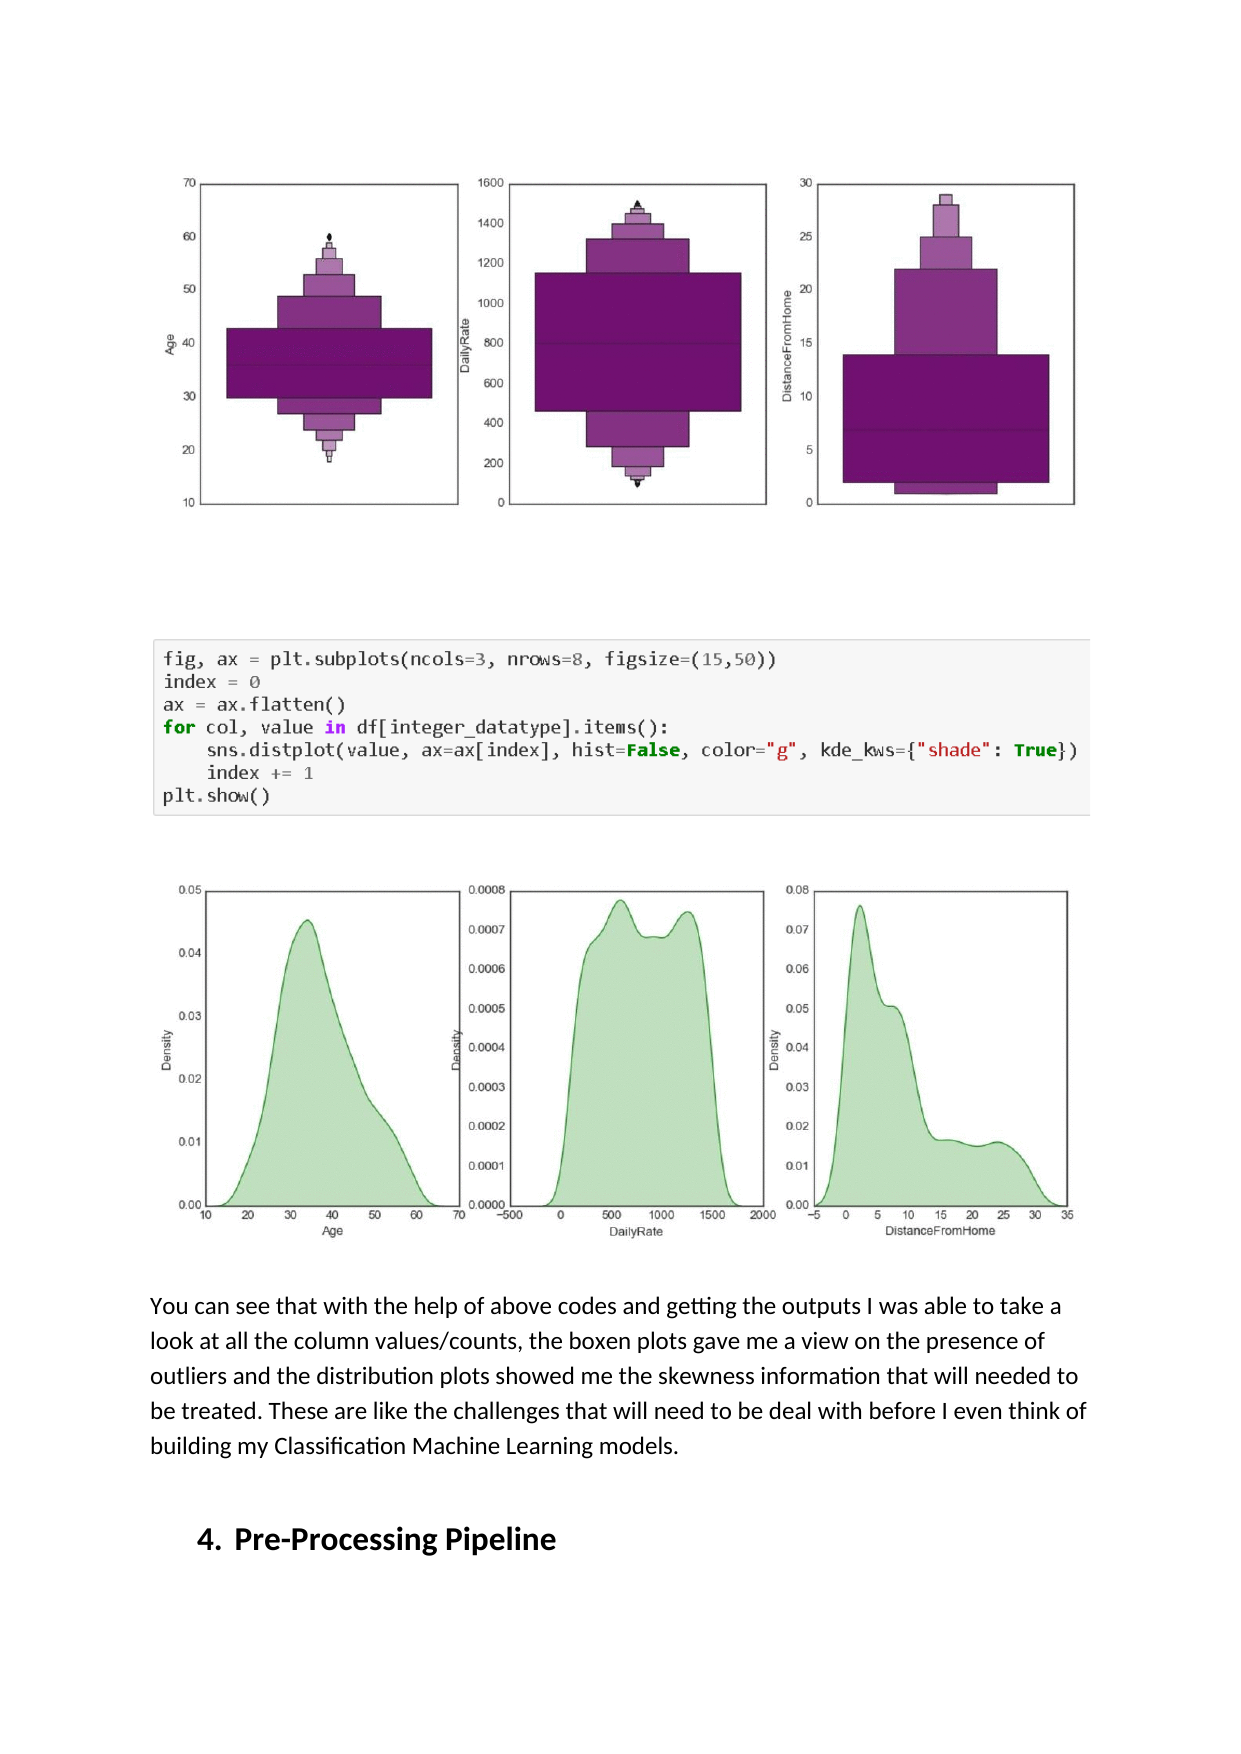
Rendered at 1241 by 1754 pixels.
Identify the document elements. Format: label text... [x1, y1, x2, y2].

picture [150, 636, 1091, 818]
text You can see that with the help of above codes and getting the outputs I was able to take a look at all the column values/counts, the boxen plots gave me a view on the presence of outliers and the distribution plots showed me the skewness information that will needed to be treated. These are like the challenges that will need to be deal with before I even think of building my Classification Machine Learning models. [150, 1286, 1090, 1493]
list Pre-Processing Pipeline [197, 1518, 1090, 1559]
picture [150, 842, 1091, 1286]
picture [150, 150, 1091, 556]
